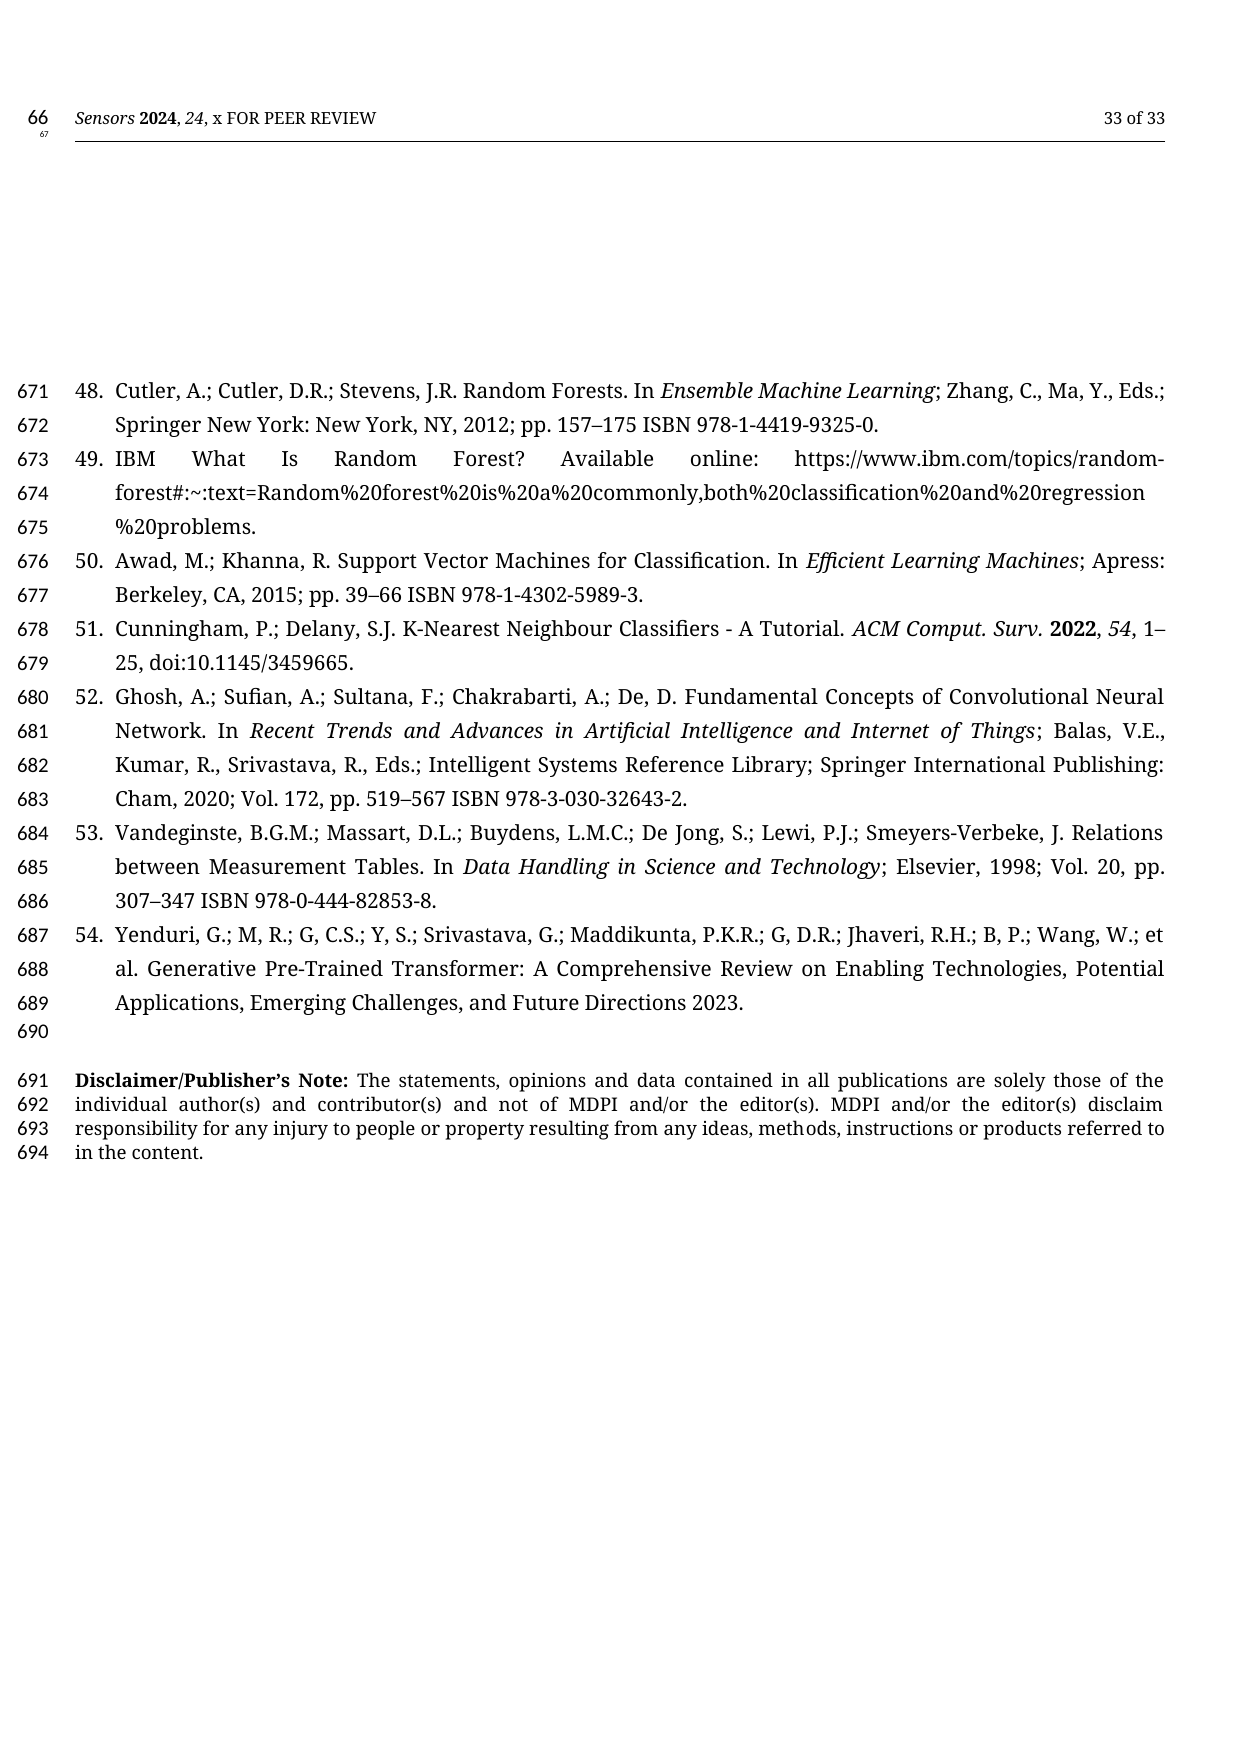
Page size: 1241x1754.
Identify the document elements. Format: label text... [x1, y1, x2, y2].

text 54. Yenduri, G.; M, R.; G, C.S.; Y, S.; Srivastava, G.; Maddikunta, P.K.R.; G, D.R.; Jhaveri, R.H.; B, P.; Wang, W.; et al. Generative Pre-Trained Transformer: A Comprehensive Review on Enabling Technologies, Potential Applications, Emerging Challenges, and Future Directions 2023. [75, 917, 1165, 1019]
text Disclaimer/Publisher’s Note: The statements, opinions and data contained in all publications are solely those of the individual author(s) and contributor(s) and not of MDPI and/or the editor(s). MDPI and/or the editor(s) disclaim responsibility for any injury to people or property resulting from any ideas, methods, instructions or products referred to in the content. [75, 1068, 1165, 1165]
text 52. Ghosh, A.; Sufian, A.; Sultana, F.; Chakrabarti, A.; De, D. Fundamental Concepts of Convolutional Neural Network. In Recent Trends and Advances in Artificial Intelligence and Internet of Things; Balas, V.E., Kumar, R., Srivastava, R., Eds.; Intelligent Systems Reference Library; Springer International Publishing: Cham, 2020; Vol. 172, pp. 519–567 ISBN 978-3-030-32643-2. [75, 679, 1165, 815]
text 49. IBM What Is Random Forest? Available online: https://www.ibm.com/topics/random-forest#:~:text=Random%20forest%20is%20a%20commonly,both%20classification%20and%20regression%20problems. [75, 442, 1165, 543]
text 50. Awad, M.; Khanna, R. Support Vector Machines for Classification. In Efficient Learning Machines; Apress: Berkeley, CA, 2015; pp. 39–66 ISBN 978-1-4302-5989-3. [75, 543, 1165, 611]
text 48. Cutler, A.; Cutler, D.R.; Stevens, J.R. Random Forests. In Ensemble Machine Learning; Zhang, C., Ma, Y., Eds.; Springer New York: New York, NY, 2012; pp. 157–175 ISBN 978-1-4419-9325-0. [75, 374, 1165, 442]
text 51. Cunningham, P.; Delany, S.J. K-Nearest Neighbour Classifiers - A Tutorial. ACM Comput. Surv. 2022, 54, 1–25, doi:10.1145/3459665. [75, 611, 1165, 679]
text 53. Vandeginste, B.G.M.; Massart, D.L.; Buydens, L.M.C.; De Jong, S.; Lewi, P.J.; Smeyers-Verbeke, J. Relations between Measurement Tables. In Data Handling in Science and Technology; Elsevier, 1998; Vol. 20, pp. 307–347 ISBN 978-0-444-82853-8. [75, 815, 1165, 917]
